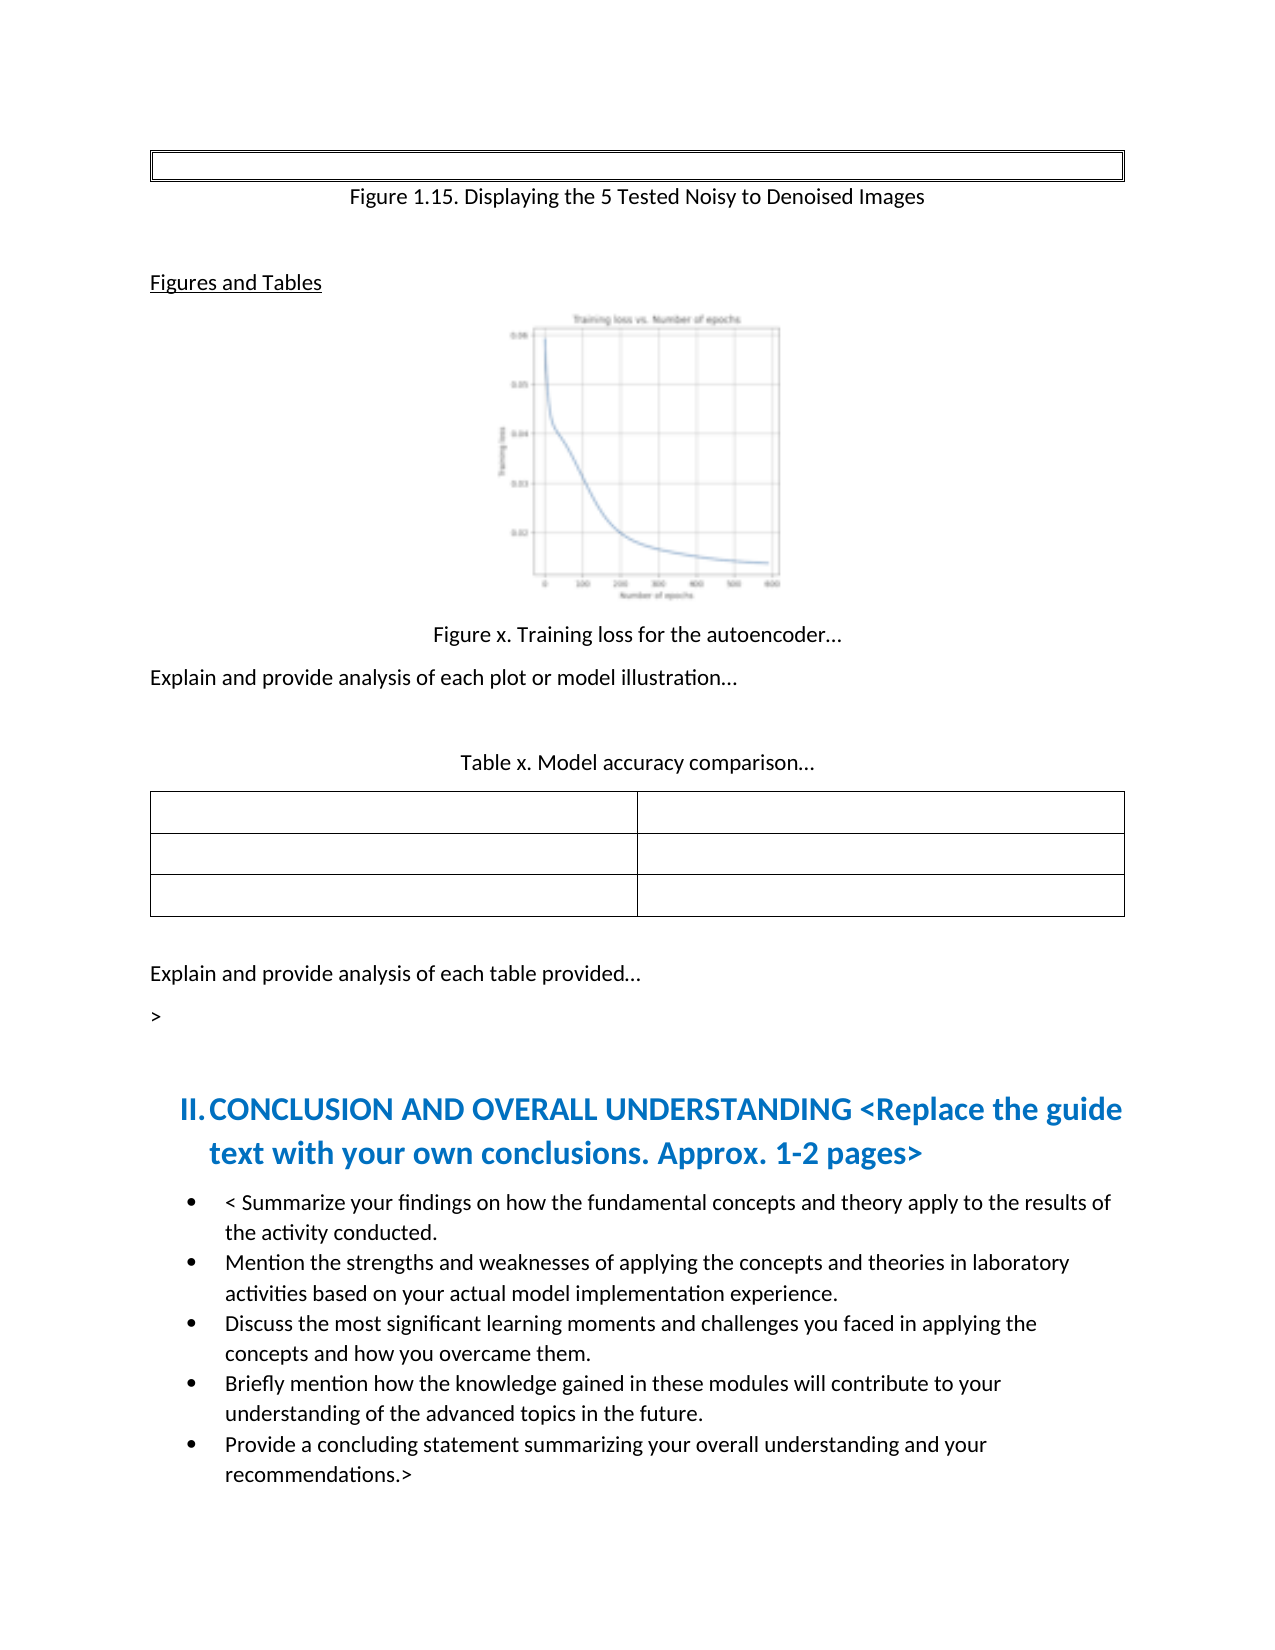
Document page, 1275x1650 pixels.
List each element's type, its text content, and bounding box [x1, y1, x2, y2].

text Figure x. Training loss for the autoencoder… [150, 620, 1125, 648]
list Provide a concluding statement summarizing your overall understanding and your recommendations.> [187, 1430, 1125, 1488]
table_cell [638, 875, 1124, 916]
text Table x. Model accuracy comparison… [150, 748, 1125, 776]
text Figures and Tables [150, 268, 1125, 296]
table_cell [638, 834, 1124, 874]
list Mention the strengths and weaknesses of applying the concepts and theories in laboratory activities based on your actual model implementation experience. [187, 1248, 1125, 1307]
text Explain and provide analysis of each table provided… [150, 959, 1125, 988]
list Discuss the most significant learning moments and challenges you faced in applying the concepts and how you overcame them. [187, 1309, 1125, 1367]
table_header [153, 153, 1122, 179]
list Briefly mention how the knowledge gained in these modules will contribute to your understanding of the advanced topics in the future. [187, 1369, 1125, 1428]
subtitle CONCLUSION AND OVERALL UNDERSTANDING <Replace the guide text with your own conclusions. Approx. 1-2 pages> [179, 1088, 1125, 1172]
table_header [638, 792, 1124, 833]
text > [150, 1002, 1125, 1030]
table_cell [151, 834, 637, 874]
picture [494, 310, 781, 606]
text Figure 1.15. Displaying the 5 Tested Noisy to Denoised Images [150, 182, 1125, 210]
list < Summarize your findings on how the fundamental concepts and theory apply to the results of the activity conducted. [187, 1188, 1125, 1246]
table_header [151, 792, 637, 833]
text Explain and provide analysis of each plot or model illustration… [150, 663, 1125, 691]
table_cell [151, 875, 637, 916]
